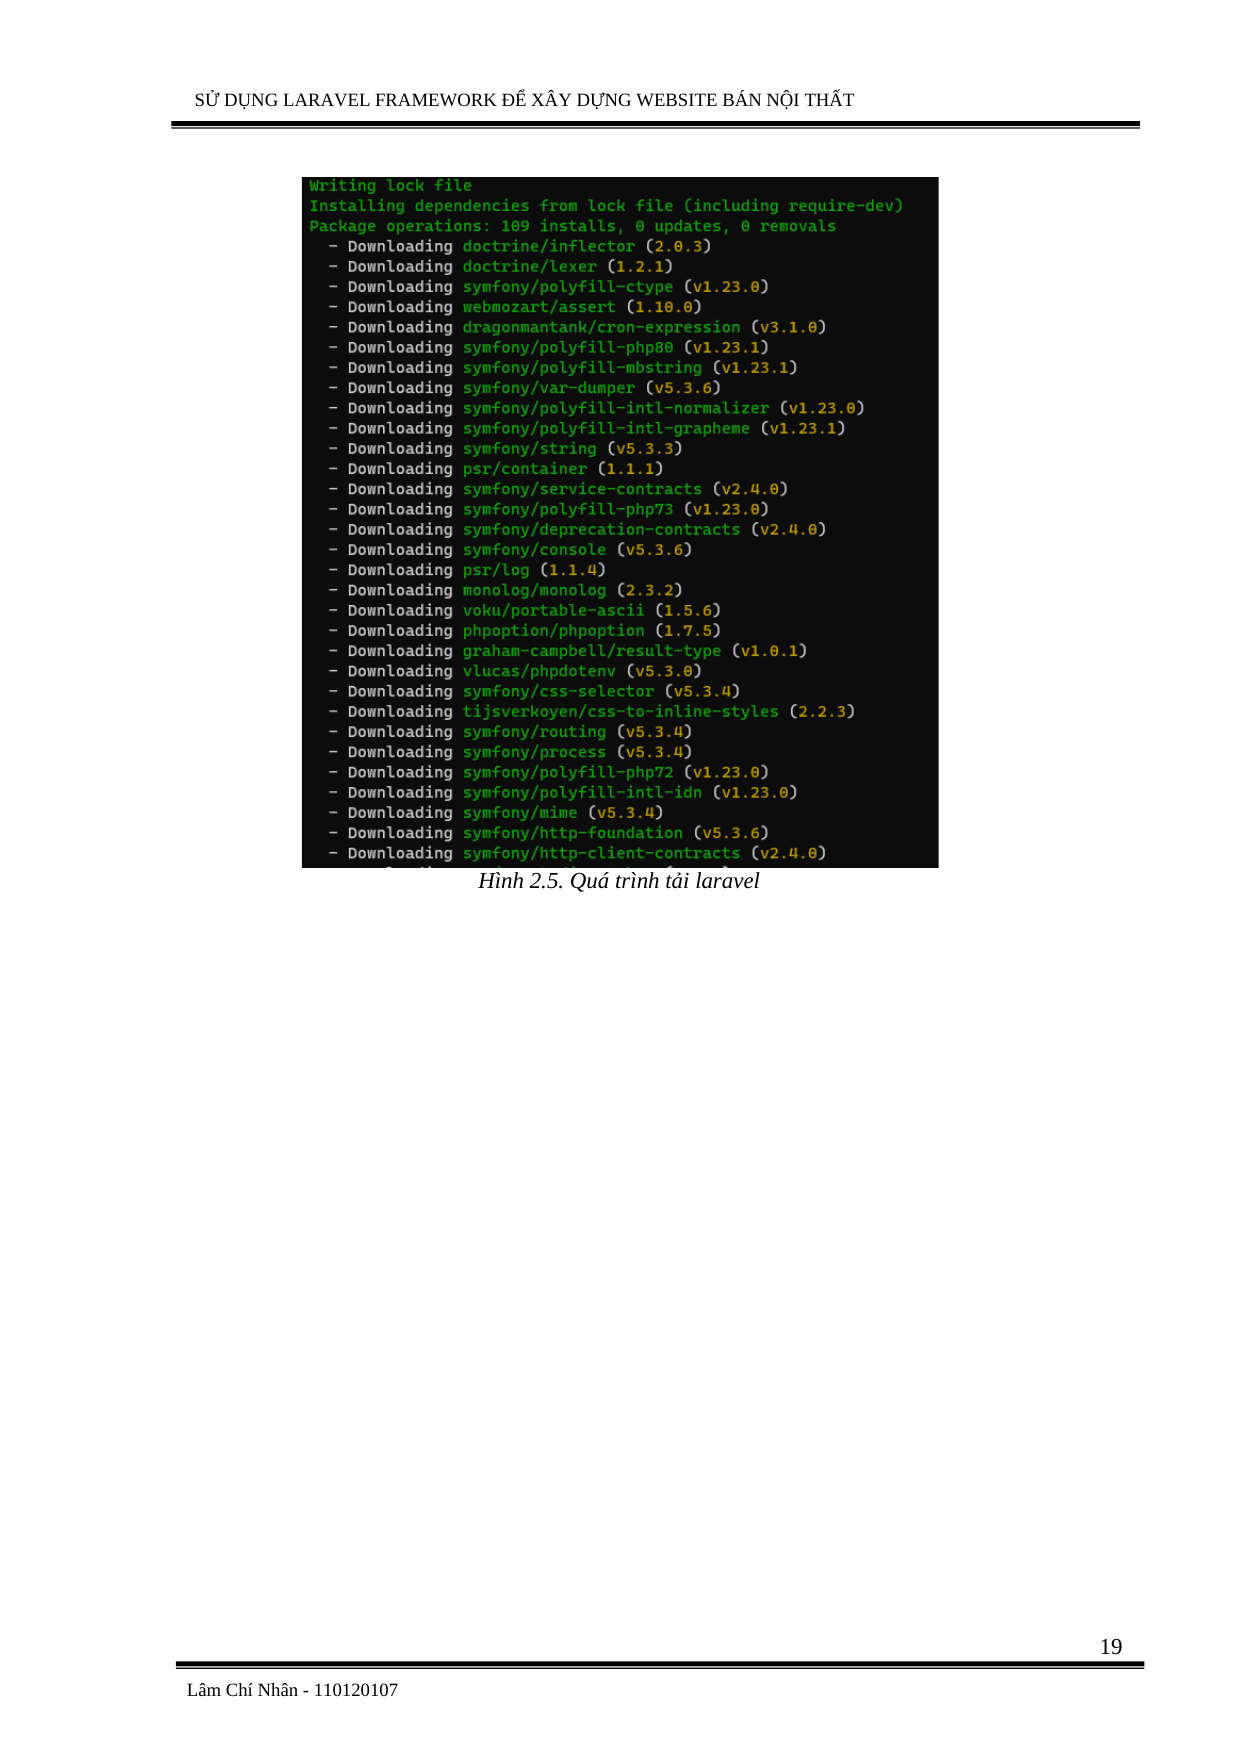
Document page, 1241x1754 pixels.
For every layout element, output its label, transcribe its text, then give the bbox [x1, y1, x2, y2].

picture [301, 177, 939, 868]
text Hình 2.5. Quá trình tải laravel [118, 867, 1122, 893]
